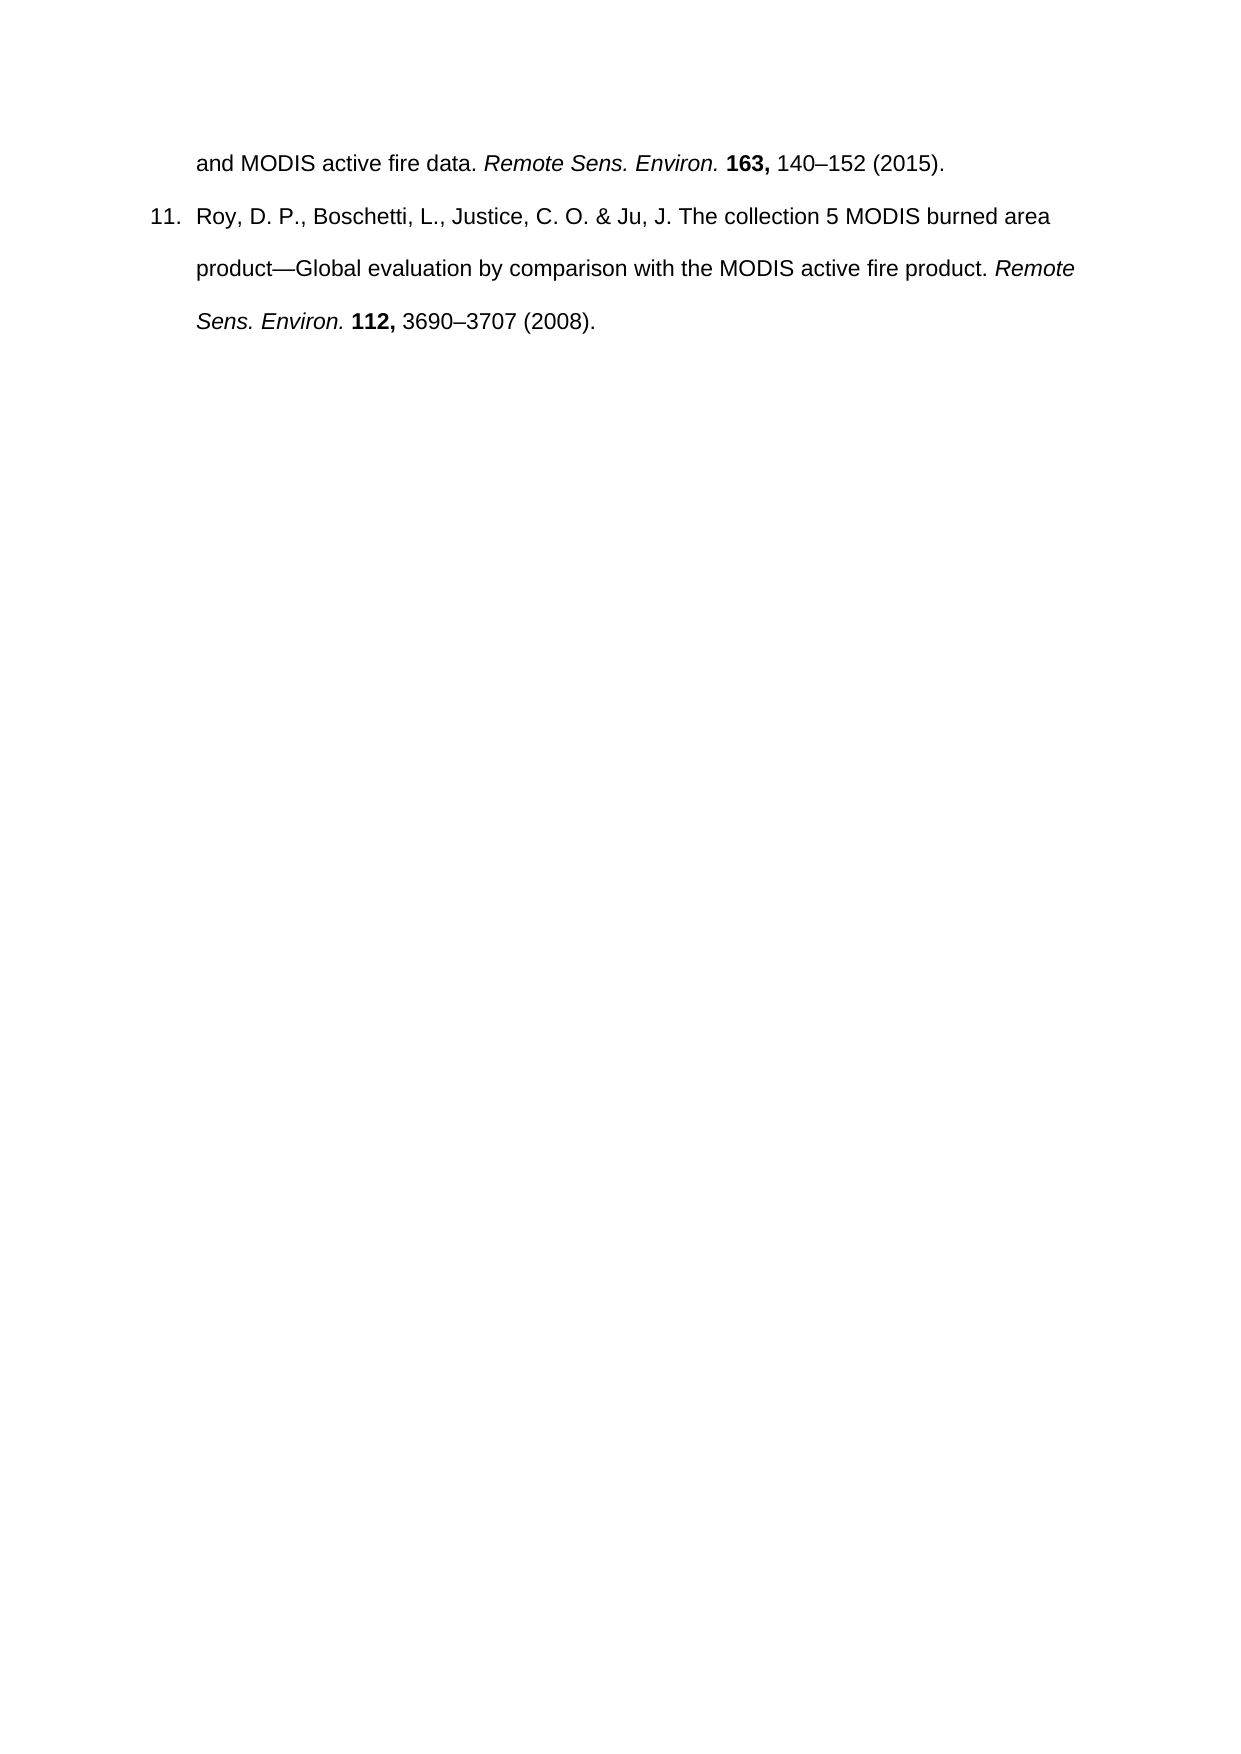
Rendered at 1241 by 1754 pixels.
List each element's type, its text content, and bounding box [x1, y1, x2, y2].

text 11. Roy, D. P., Boschetti, L., Justice, C. O. & Ju, J. The collection 5 MODIS burned area product—Global evaluation by comparison with the MODIS active fire product. Remote Sens. Environ. 112, 3690–3707 (2008). [150, 203, 1090, 334]
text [150, 150, 1090, 176]
